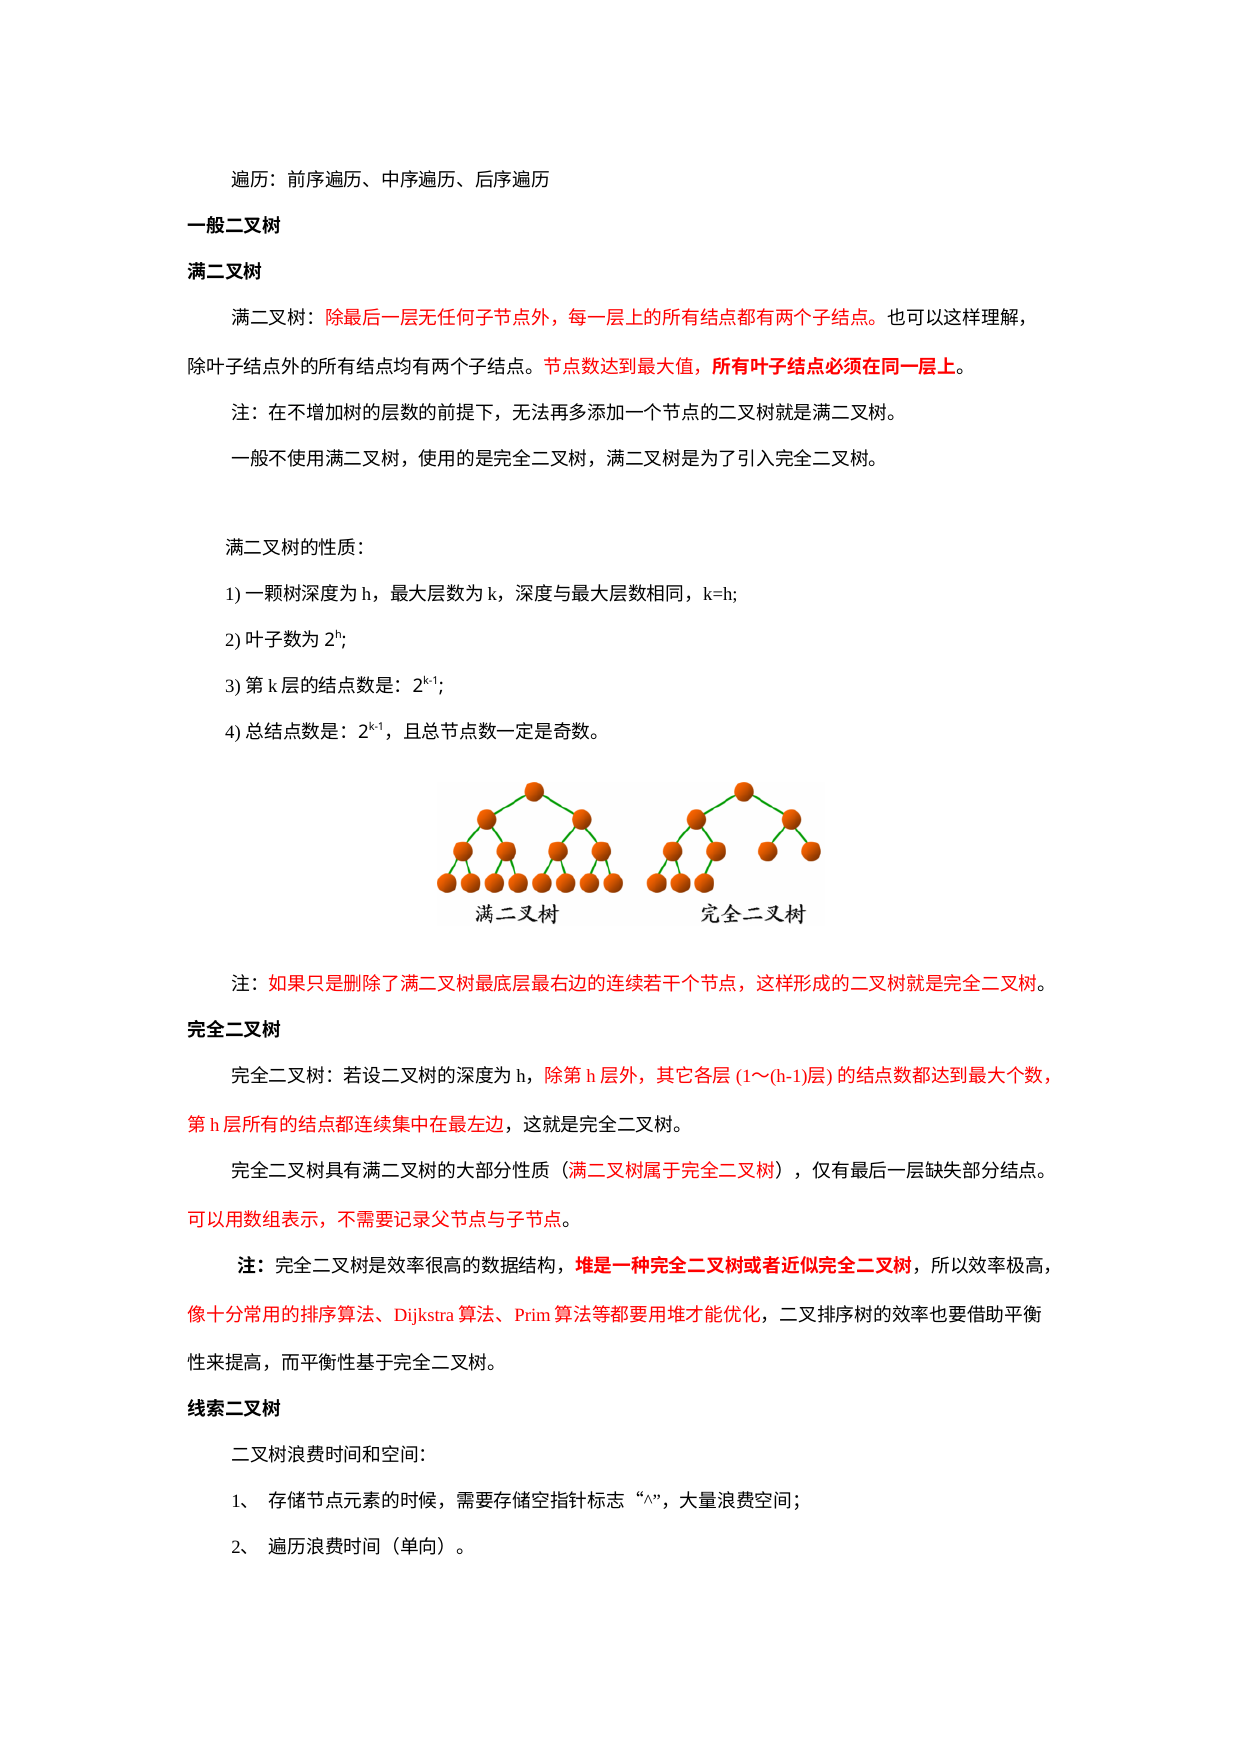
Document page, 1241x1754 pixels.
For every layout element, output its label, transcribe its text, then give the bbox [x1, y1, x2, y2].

text 满二叉树的性质： [187, 530, 1053, 563]
text 满二叉树：除最后一层无任何子节点外，每一层上的所有结点都有两个子结点。也可以这样理解，除叶子结点外的所有结点均有两个子结点。节点数达到最大值，所有叶子结点必须在同一层上。 [187, 300, 1053, 381]
list 遍历浪费时间（单向）。 [231, 1529, 1053, 1562]
subtitle 完全二叉树 [187, 1012, 1053, 1045]
list 存储节点元素的时候，需要存储空指针标志“^”，大量浪费空间； [231, 1483, 1053, 1516]
subtitle 满二叉树 [187, 254, 1053, 287]
text 1) 一颗树深度为h，最大层数为k，深度与最大层数相同，k=h; [187, 576, 1053, 609]
picture [374, 760, 866, 926]
text 注：如果只是删除了满二叉树最底层最右边的连续若干个节点，这样形成的二叉树就是完全二叉树。 [187, 966, 1053, 999]
text 4) 总结点数是：2k-1，且总节点数一定是奇数。 [187, 714, 1053, 747]
subtitle 线索二叉树 [187, 1391, 1053, 1424]
subtitle 一般二叉树 [187, 208, 1053, 241]
text 2) 叶子数为2h; [187, 622, 1053, 655]
text 注：在不增加树的层数的前提下，无法再多添加一个节点的二叉树就是满二叉树。 [187, 395, 1053, 427]
text 完全二叉树具有满二叉树的大部分性质（满二叉树属于完全二叉树），仅有最后一层缺失部分结点。可以用数组表示，不需要记录父节点与子节点。 [187, 1153, 1053, 1234]
text 3) 第k层的结点数是：2k-1; [187, 668, 1053, 701]
text 完全二叉树：若设二叉树的深度为h，除第 h 层外，其它各层 (1～(h-1)层) 的结点数都达到最大个数，第h层所有的结点都连续集中在最左边，这就是完全二叉树。 [187, 1058, 1053, 1139]
text 遍历：前序遍历、中序遍历、后序遍历 [187, 162, 1053, 194]
text 二叉树浪费时间和空间： [187, 1437, 1053, 1470]
text 注：完全二叉树是效率很高的数据结构，堆是一种完全二叉树或者近似完全二叉树，所以效率极高，像十分常用的排序算法、Dijkstra算法、Prim算法等都要用堆才能优化，二叉排序树的效率也要借助平衡性来提高，而平衡性基于完全二叉树。 [187, 1248, 1053, 1378]
text 一般不使用满二叉树，使用的是完全二叉树，满二叉树是为了引入完全二叉树。 [187, 441, 1053, 473]
